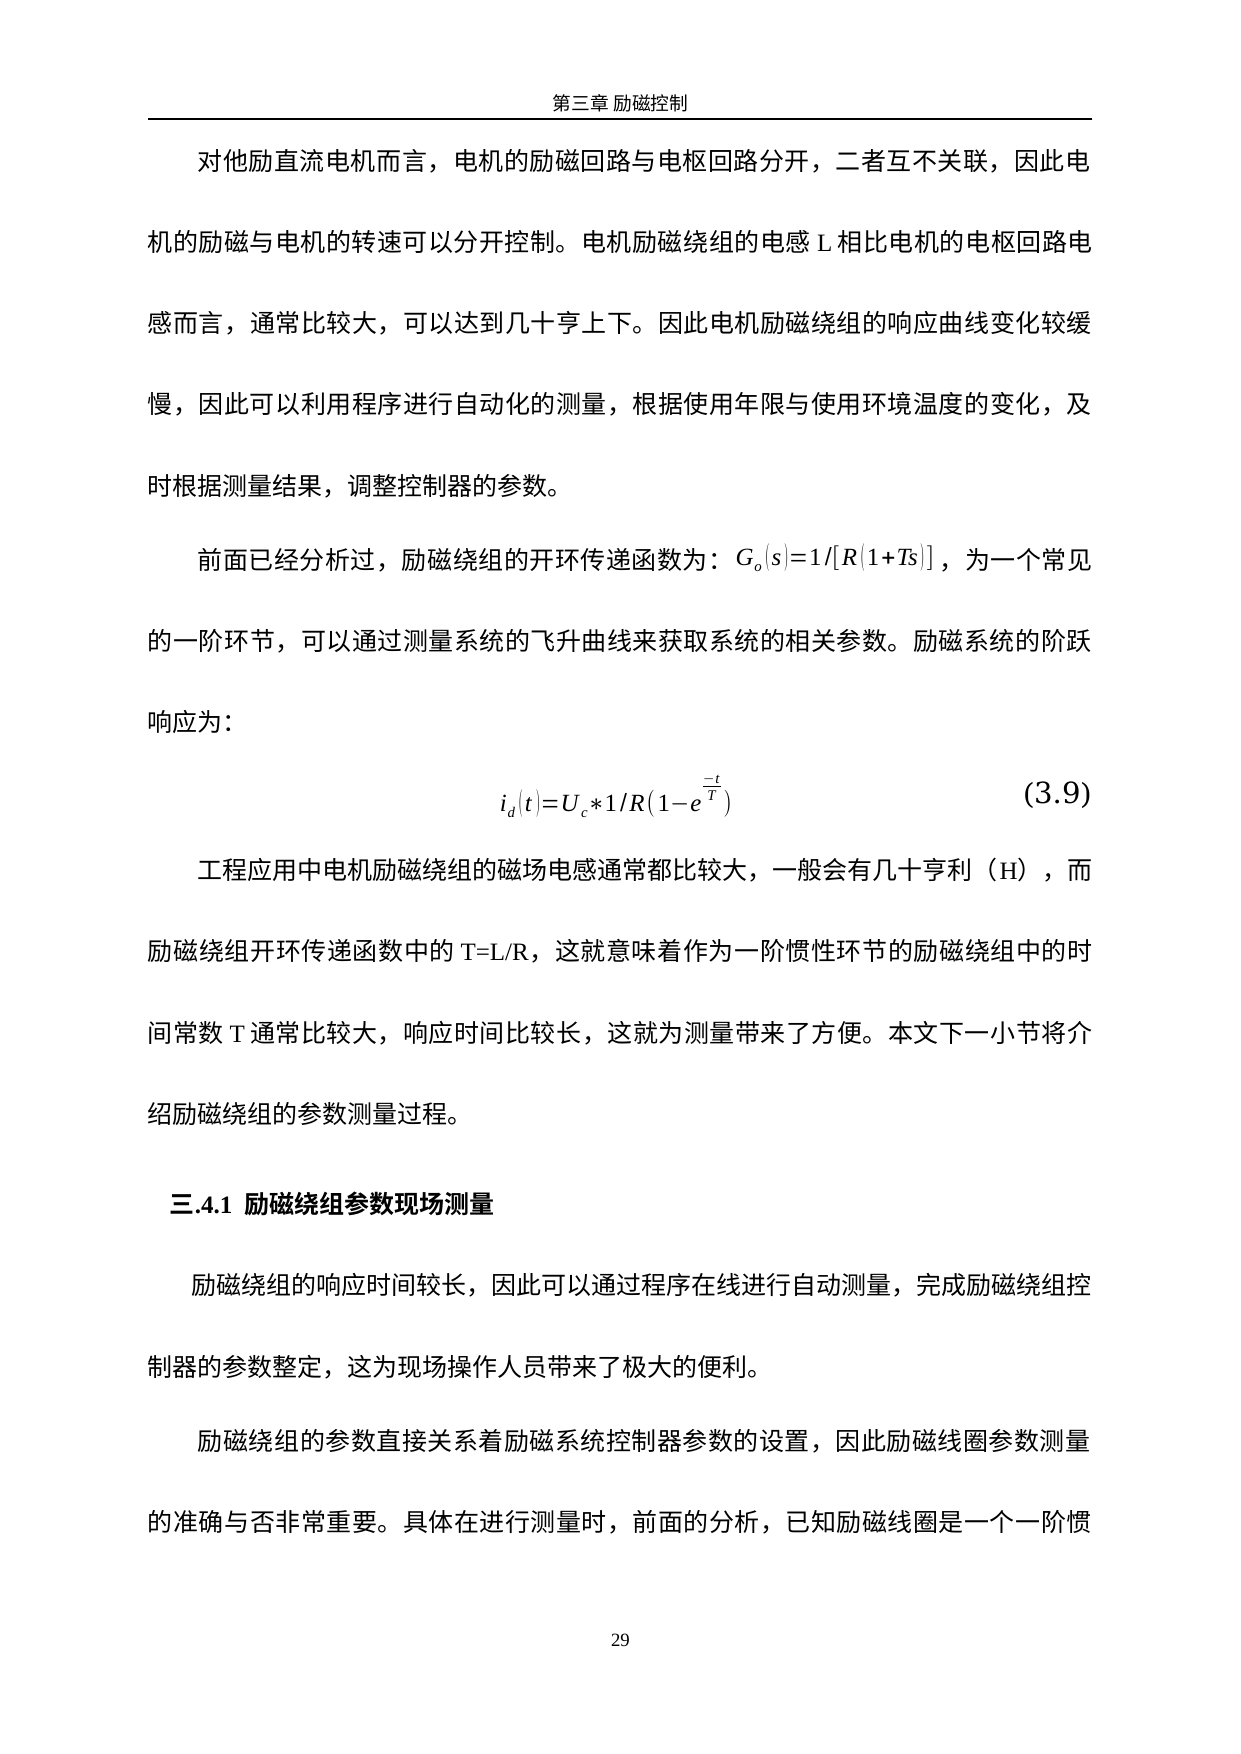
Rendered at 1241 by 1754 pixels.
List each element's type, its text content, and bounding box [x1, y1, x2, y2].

text 对他励直流电机而言，电机的励磁回路与电枢回路分开，二者互不关联，因此电机的励磁与电机的转速可以分开控制。电机励磁绕组的电感L相比电机的电枢回路电感而言，通常比较大，可以达到几十亨上下。因此电机励磁绕组的响应曲线变化较缓慢，因此可以利用程序进行自动化的测量，根据使用年限与使用环境温度的变化，及时根据测量结果，调整控制器的参数。 [148, 127, 1092, 517]
text (3.9) [148, 762, 1092, 827]
text 励磁绕组的响应时间较长，因此可以通过程序在线进行自动测量，完成励磁绕组控制器的参数整定，这为现场操作人员带来了极大的便利。 [148, 1251, 1092, 1398]
subtitle 励磁绕组参数现场测量 [169, 1170, 1071, 1235]
text 工程应用中电机励磁绕组的磁场电感通常都比较大，一般会有几十亨利（H），而励磁绕组开环传递函数中的T=L/R，这就意味着作为一阶惯性环节的励磁绕组中的时间常数T通常比较大，响应时间比较长，这就为测量带来了方便。本文下一小节将介绍励磁绕组的参数测量过程。 [148, 836, 1092, 1145]
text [148, 1407, 1092, 1553]
text 前面已经分析过，励磁绕组的开环传递函数为： ，为一个常见的一阶环节，可以通过测量系统的飞升曲线来获取系统的相关参数。励磁系统的阶跃响应为： [148, 526, 1092, 753]
